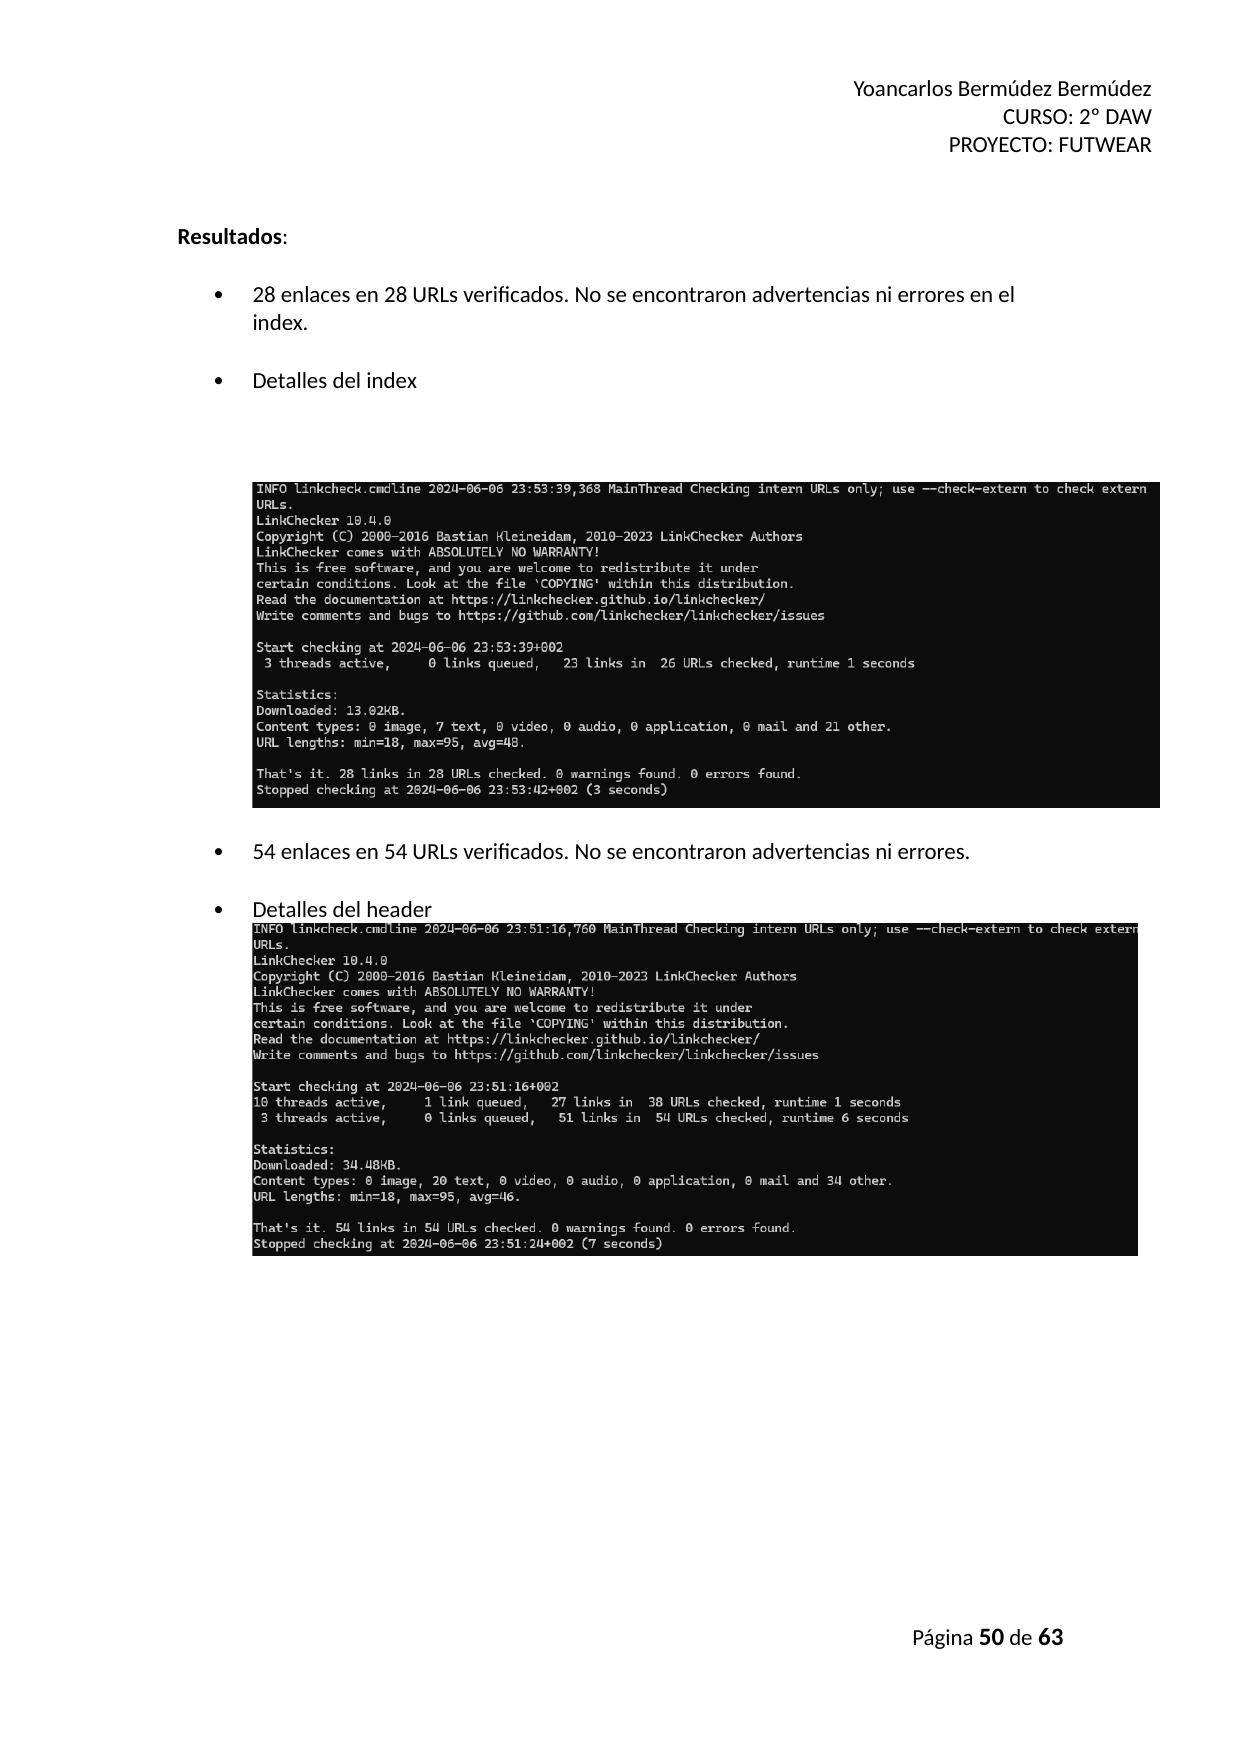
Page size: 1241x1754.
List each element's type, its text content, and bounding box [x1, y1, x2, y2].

list Detalles del index [215, 366, 1063, 394]
text Resultados: [177, 222, 1063, 250]
picture [252, 923, 1138, 1256]
list 28 enlaces en 28 URLs verificados. No se encontraron advertencias ni errores en el index. [215, 280, 1063, 336]
list 54 enlaces en 54 URLs verificados. No se encontraron advertencias ni errores. [215, 837, 1063, 865]
picture [252, 482, 1160, 808]
